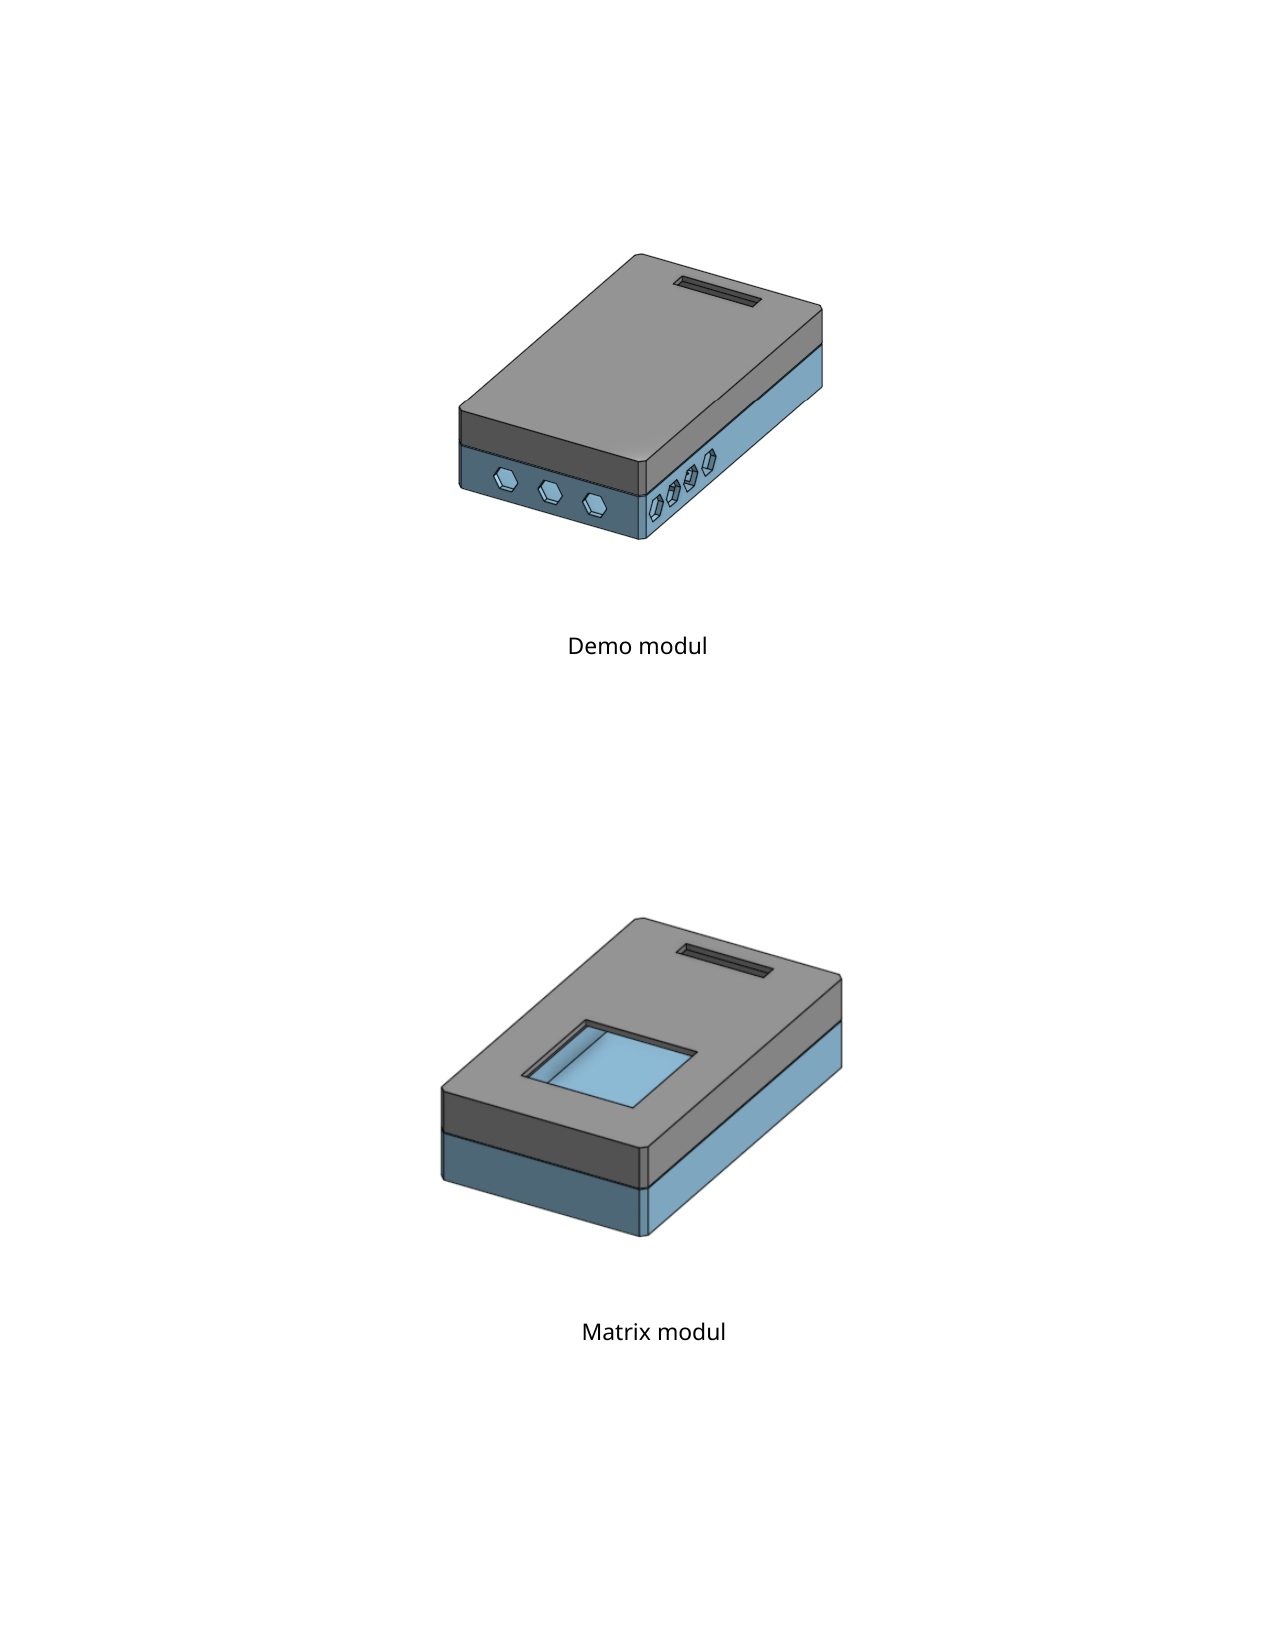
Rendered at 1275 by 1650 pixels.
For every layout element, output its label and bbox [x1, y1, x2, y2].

picture [362, 150, 913, 653]
picture [310, 822, 965, 1335]
